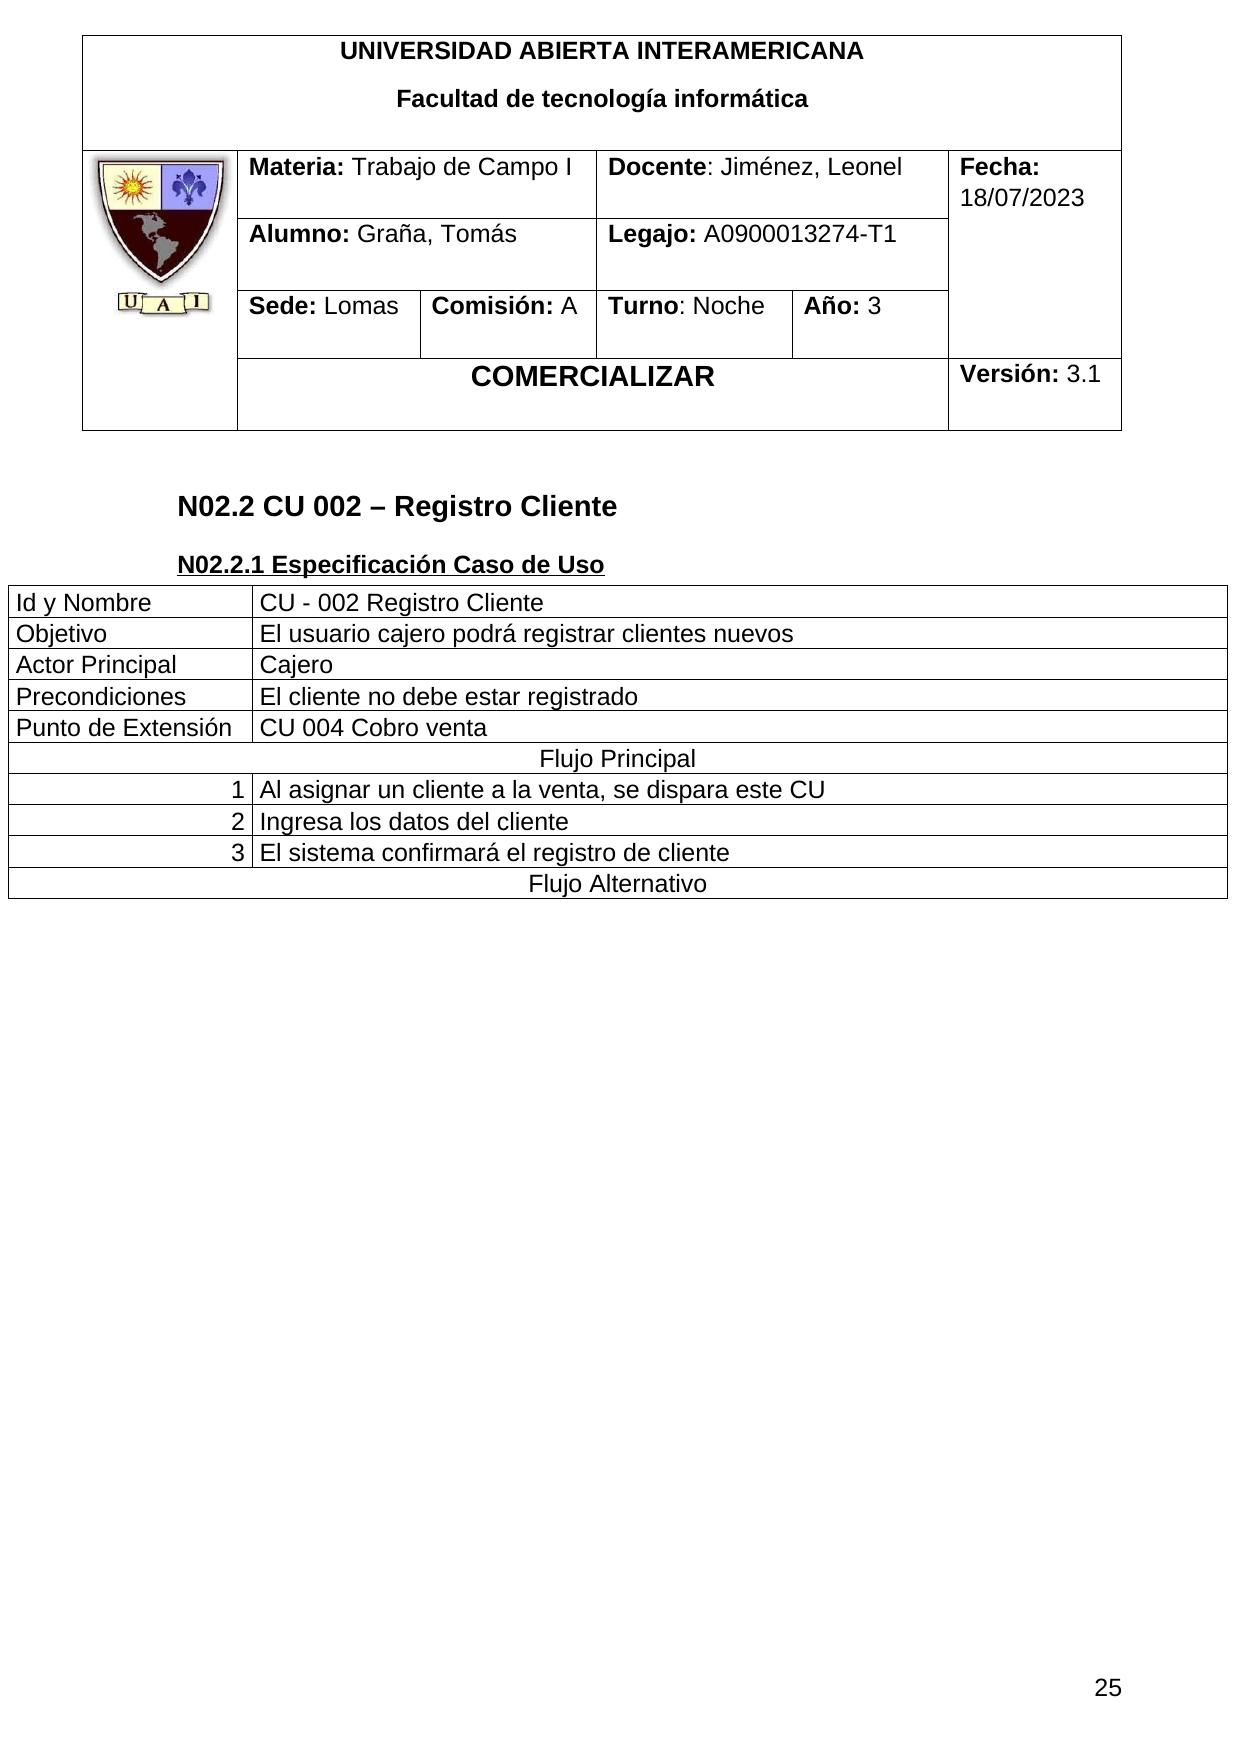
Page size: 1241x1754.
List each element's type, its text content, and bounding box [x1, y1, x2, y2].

subtitle N02.2 CU 002 – Registro Cliente [177, 489, 1122, 522]
table_cell 2 [9, 805, 252, 835]
table_cell Actor Principal [9, 649, 252, 679]
table_cell CU 004 Cobro venta [253, 711, 1227, 742]
table_cell Cajero [253, 649, 1227, 679]
table_cell Ingresa los datos del cliente [253, 805, 1227, 835]
table_cell Precondiciones [9, 680, 252, 710]
table_cell El sistema confirmará el registro de cliente [253, 836, 1227, 867]
table_cell 1 [9, 774, 252, 804]
table_header CU - 002 Registro Cliente [253, 586, 1227, 617]
table_cell Flujo Principal [9, 743, 1227, 773]
table_header Id y Nombre [9, 586, 252, 617]
table_cell El cliente no debe estar registrado [253, 680, 1227, 710]
table_cell Punto de Extensión [9, 711, 252, 742]
table_cell El usuario cajero podrá registrar clientes nuevos [253, 618, 1227, 648]
table_cell Objetivo [9, 618, 252, 648]
table_cell Al asignar un cliente a la venta, se dispara este CU [253, 774, 1227, 804]
picture [87, 151, 234, 320]
subtitle N02.2.1 Especificación Caso de Uso [177, 550, 1122, 579]
table_cell 3 [9, 836, 252, 867]
table_cell Flujo Alternativo [9, 868, 1227, 898]
